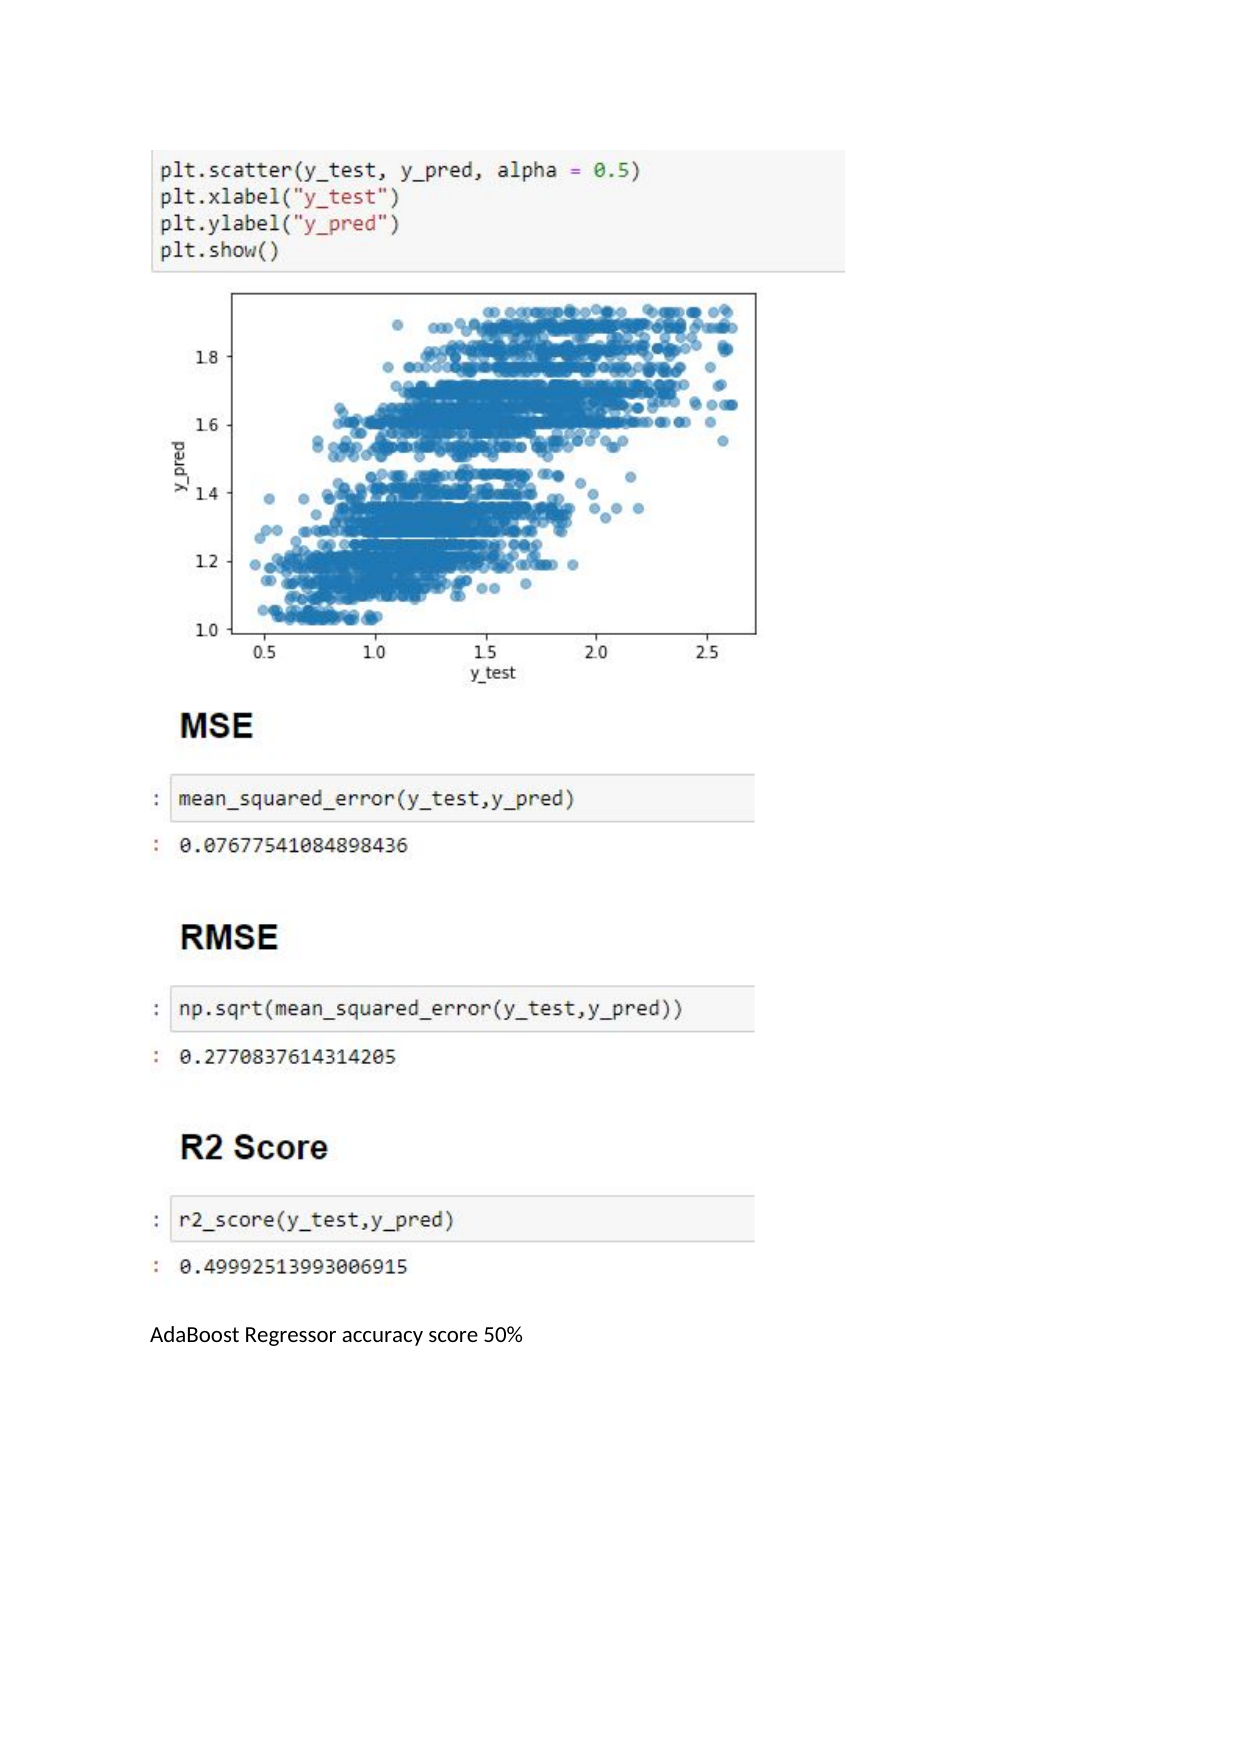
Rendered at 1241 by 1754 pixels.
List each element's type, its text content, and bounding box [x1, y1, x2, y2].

text AdaBoost Regressor accuracy score 50% [150, 1321, 1090, 1348]
picture [150, 711, 755, 1302]
picture [150, 150, 846, 693]
